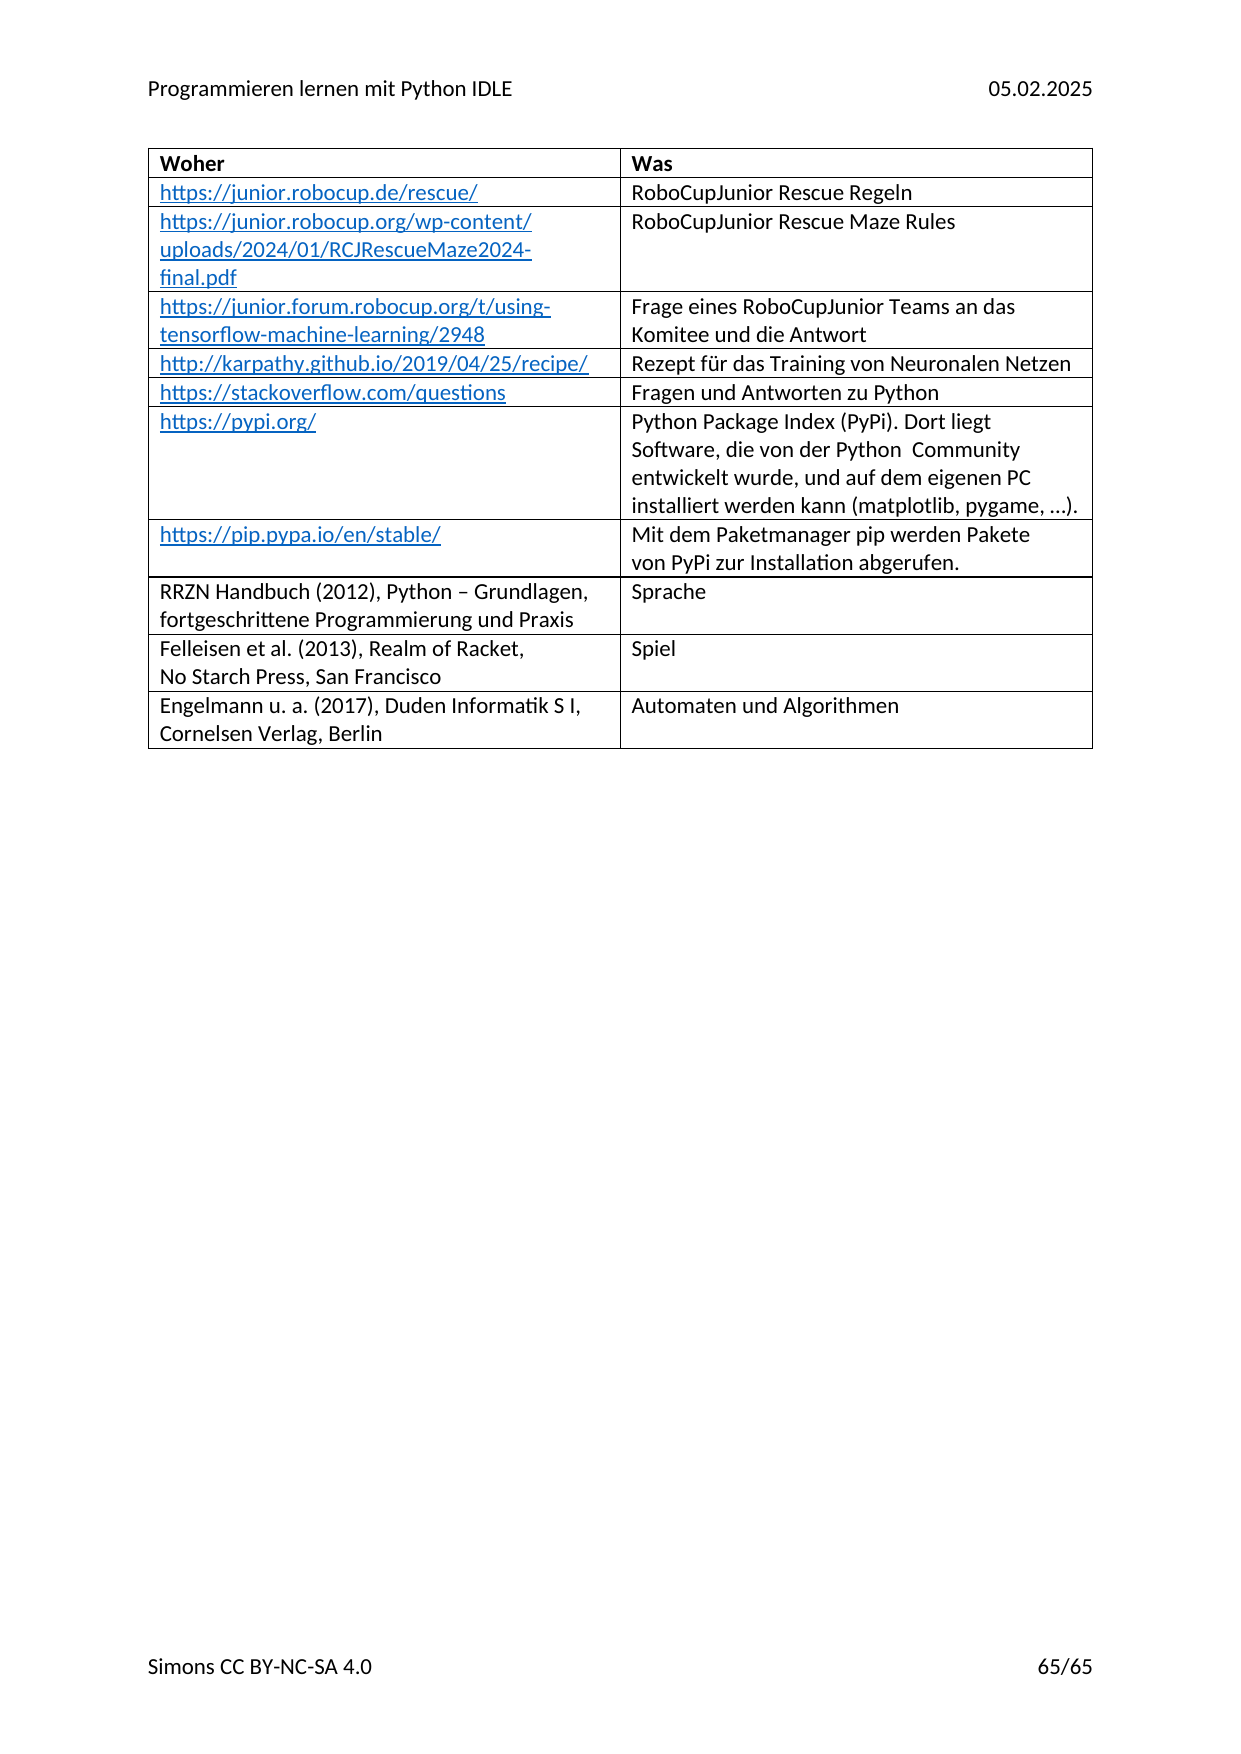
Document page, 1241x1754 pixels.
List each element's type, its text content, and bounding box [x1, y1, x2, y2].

table_cell https://pip.pypa.io/en/stable/ [149, 520, 620, 576]
table_cell https://stackoverflow.com/questions [149, 378, 620, 406]
table_cell https://pypi.org/ [149, 407, 620, 519]
table_cell Felleisen et al. (2013), Realm of Racket, No Starch Press, San Francisco [149, 635, 620, 691]
table_header Was [621, 149, 1092, 177]
table_header Woher [149, 149, 620, 177]
table_cell Automaten und Algorithmen [621, 692, 1092, 748]
table_cell https://junior.robocup.de/rescue/ [149, 178, 620, 206]
table_cell Spiel [621, 635, 1092, 691]
table_cell https://junior.forum.robocup.org/t/using-tensorflow-machine-learning/2948 [149, 292, 620, 348]
table_cell Fragen und Antworten zu Python [621, 378, 1092, 406]
table_cell Sprache [621, 578, 1092, 633]
table_cell Frage eines RoboCupJunior Teams an das Komitee und die Antwort [621, 292, 1092, 348]
table_cell Engelmann u. a. (2017), Duden Informatik S I, Cornelsen Verlag, Berlin [149, 692, 620, 748]
table_cell RRZN Handbuch (2012), Python – Grundlagen, fortgeschrittene Programmierung und Praxis [149, 578, 620, 633]
table_cell RoboCupJunior Rescue Regeln [621, 178, 1092, 206]
table_cell Mit dem Paketmanager pip werden Pakete von PyPi zur Installation abgerufen. [621, 520, 1092, 576]
table_cell RoboCupJunior Rescue Maze Rules [621, 207, 1092, 291]
table_cell Rezept für das Training von Neuronalen Netzen [621, 349, 1092, 377]
table_cell Python Package Index (PyPi). Dort liegt Software, die von der Python Community entwickelt wurde, und auf dem eigenen PC installiert werden kann (matplotlib, pygame, …). [621, 407, 1092, 519]
table_cell http://karpathy.github.io/2019/04/25/recipe/ [149, 349, 620, 377]
table_cell https://junior.robocup.org/wp-content/uploads/2024/01/RCJRescueMaze2024-final.pdf [149, 207, 620, 291]
